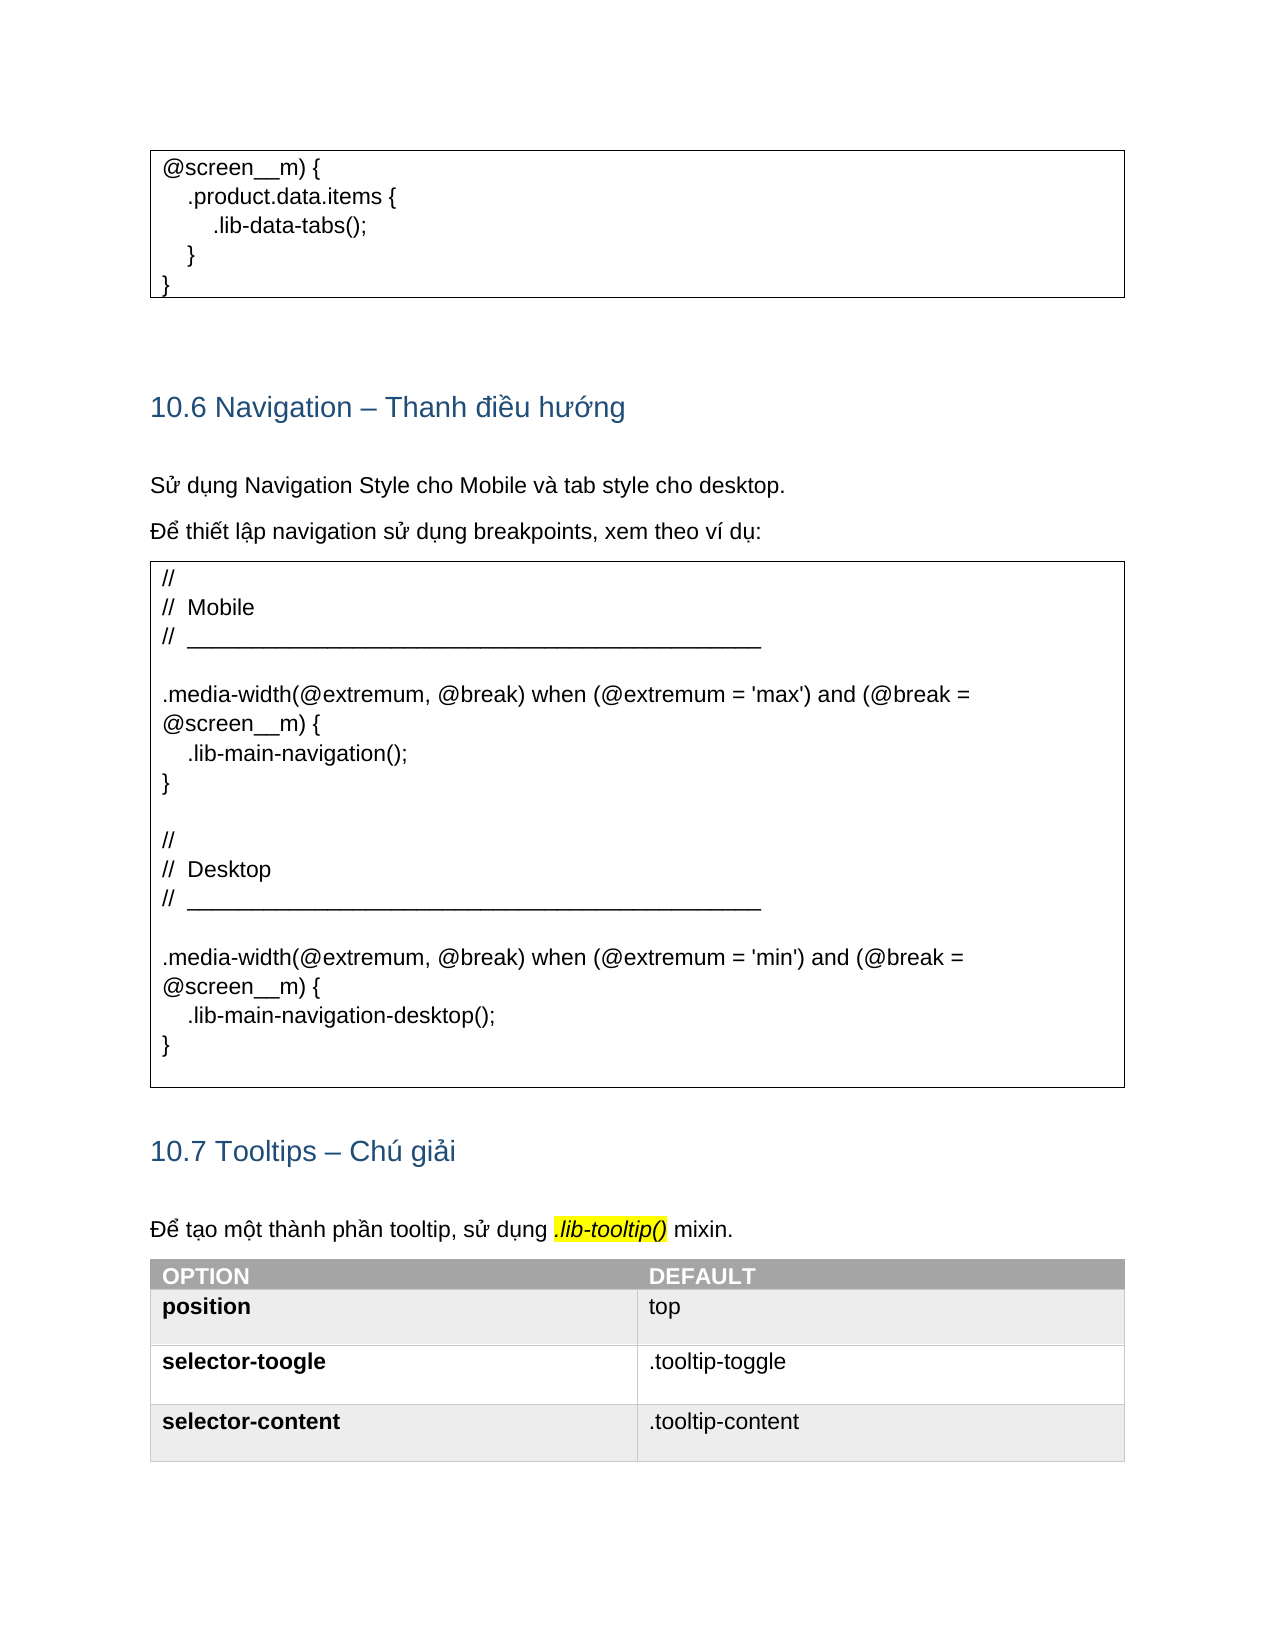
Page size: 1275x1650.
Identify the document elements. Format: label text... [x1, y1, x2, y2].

table_cell position [151, 1290, 637, 1344]
table_cell .tooltip-toggle [638, 1346, 1124, 1404]
table_header // // Mobile // _____________________________________________ .media-width(@extremum, @break) when (@extremum = 'max') and (@break = @screen__m) { .lib-main-navigation(); } // // Desktop // _____________________________________________ .media-width(@extremum, @break) when (@extremum = 'min') and (@break = @screen__m) { .lib-main-navigation-desktop(); } [151, 562, 1124, 1087]
table_header OPTION [151, 1260, 637, 1289]
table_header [151, 151, 1124, 297]
table_cell .tooltip-content [638, 1405, 1124, 1461]
text Sử dụng Navigation Style cho Mobile và tab style cho desktop. [150, 469, 1125, 498]
text Để thiết lập navigation sử dụng breakpoints, xem theo ví dụ: [150, 515, 1125, 544]
table_cell selector-toogle [151, 1346, 637, 1404]
text Để tạo một thành phần tooltip, sử dụng .lib-tooltip() mixin. [150, 1213, 1125, 1242]
table_cell top [638, 1290, 1124, 1344]
subtitle 10.7 Tooltips – Chú giải [150, 1133, 1125, 1167]
table_cell selector-content [151, 1405, 637, 1461]
subtitle 10.6 Navigation – Thanh điều hướng [150, 389, 1125, 423]
table_header DEFAULT [638, 1260, 1124, 1289]
